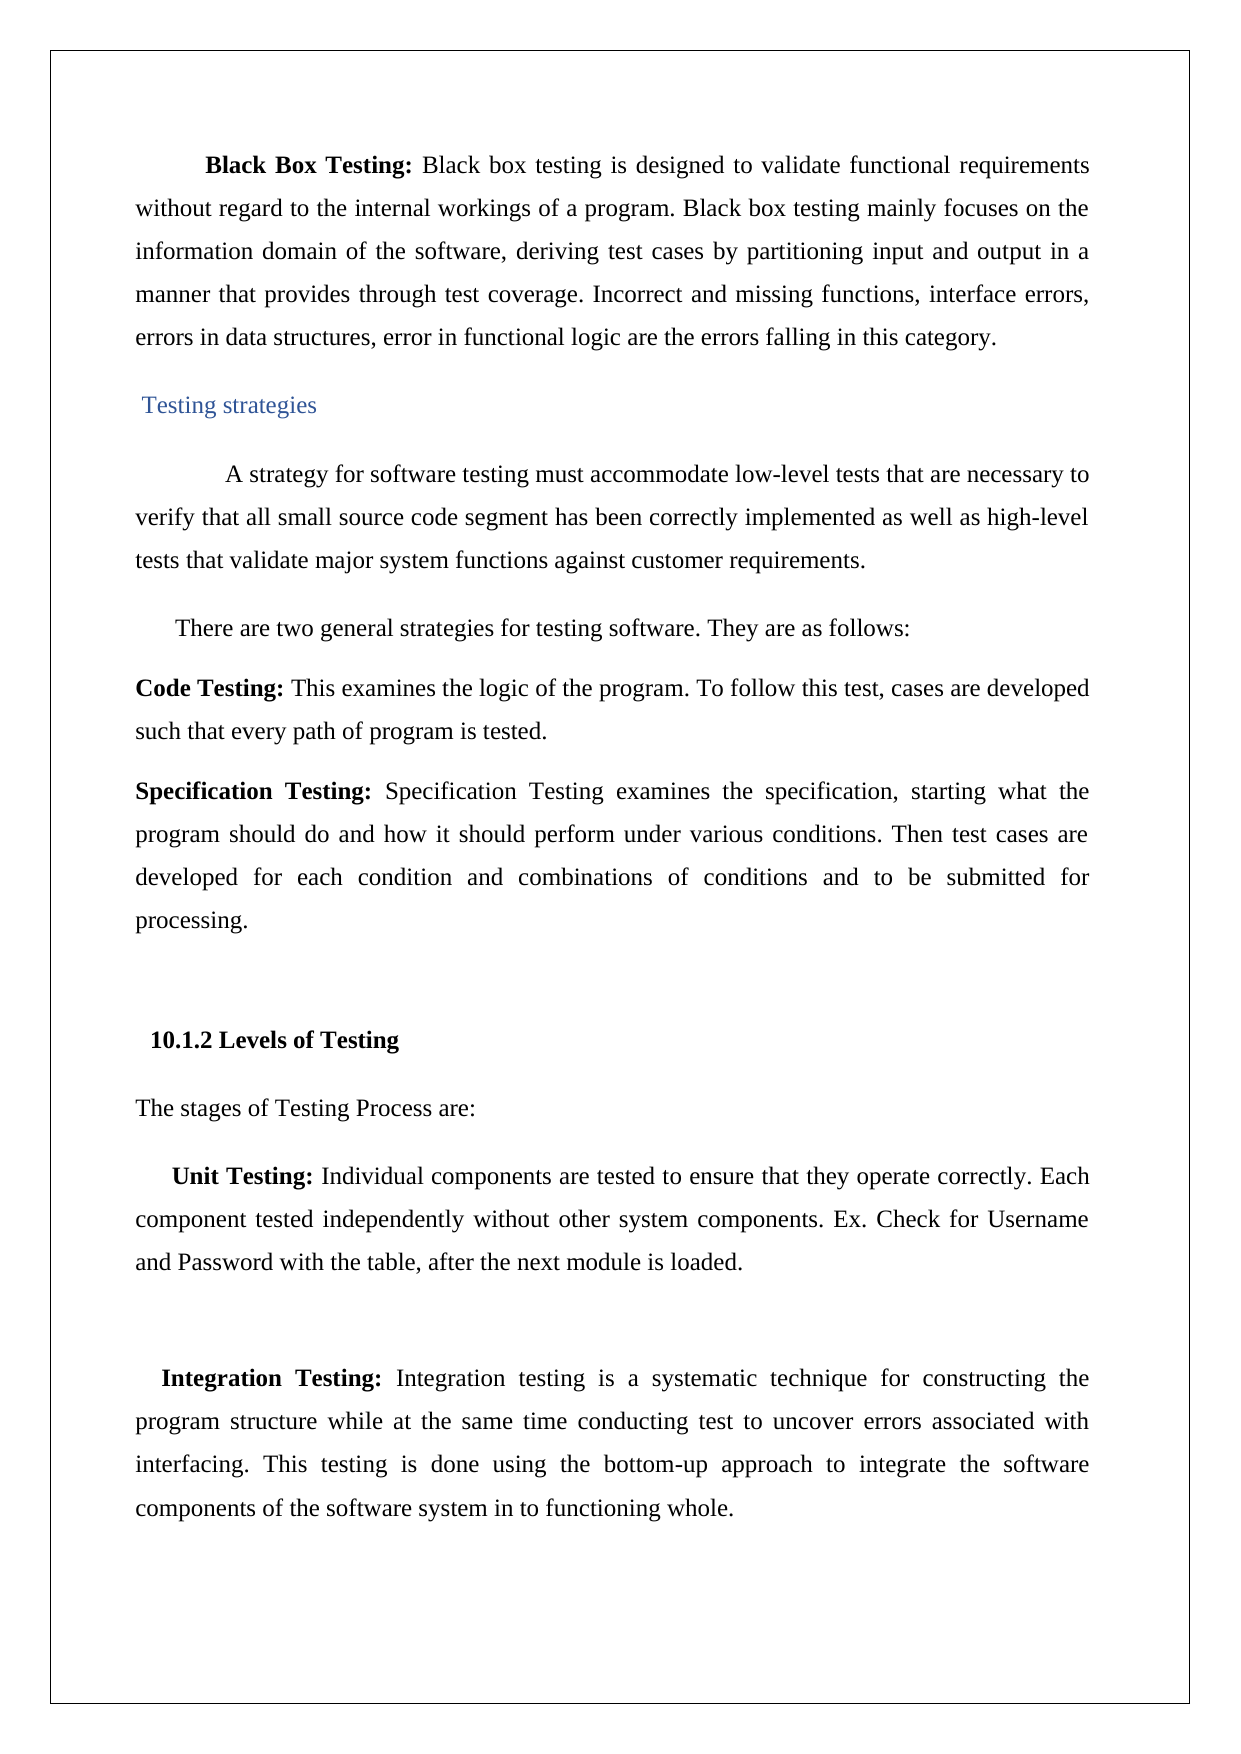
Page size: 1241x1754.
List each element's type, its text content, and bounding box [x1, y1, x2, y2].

text Unit Testing: Individual components are tested to ensure that they operate correctly. Each component tested independently without other system components. Ex. Check for Username and Password with the table, after the next module is loaded. [135, 1161, 1090, 1276]
text Code Testing: This examines the logic of the program. To follow this test, cases are developed such that every path of program is tested. [135, 673, 1090, 745]
text Specification Testing: Specification Testing examines the specification, starting what the program should do and how it should perform under various conditions. Then test cases are developed for each condition and combinations of conditions and to be submitted for processing. [135, 776, 1090, 934]
text A strategy for software testing must accommodate low-level tests that are necessary to verify that all small source code segment has been correctly implemented as well as high-level tests that validate major system functions against customer requirements. [135, 459, 1090, 574]
text There are two general strategies for testing software. They are as follows: [150, 613, 1090, 642]
text 10.1.2 Levels of Testing [150, 1025, 1090, 1053]
subtitle Testing strategies [135, 391, 1090, 419]
text Integration Testing: Integration testing is a systematic technique for constructing the program structure while at the same time conducting test to uncover errors associated with interfacing. This testing is done using the bottom-up approach to integrate the software components of the software system in to functioning whole. [135, 1363, 1090, 1521]
text Black Box Testing: Black box testing is designed to validate functional requirements without regard to the internal workings of a program. Black box testing mainly focuses on the information domain of the software, deriving test cases by partitioning input and output in a manner that provides through test coverage. Incorrect and missing functions, interface errors, errors in data structures, error in functional logic are the errors falling in this category. [135, 150, 1090, 351]
text The stages of Testing Process are: [135, 1093, 1090, 1122]
